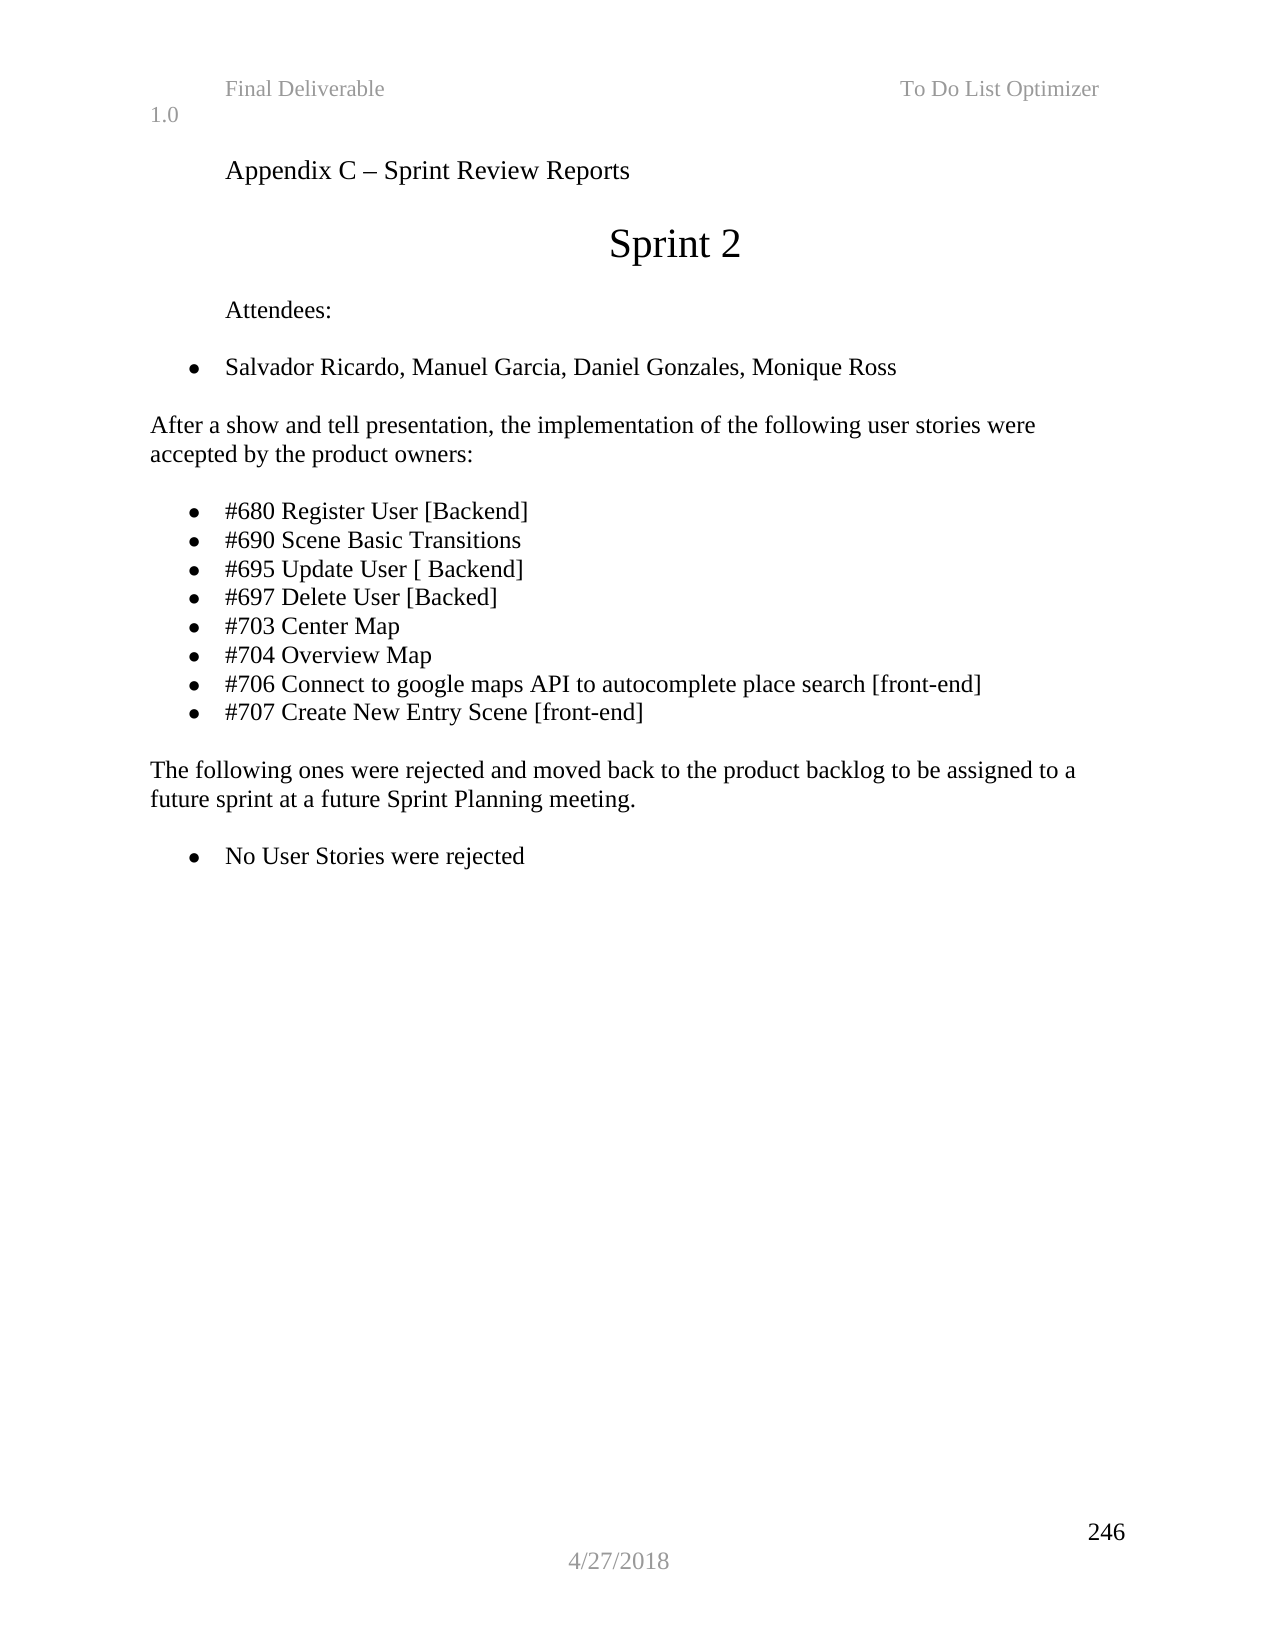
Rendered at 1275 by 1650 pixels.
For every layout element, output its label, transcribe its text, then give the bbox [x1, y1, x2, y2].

list #680 Register User [Backend] [187, 496, 1125, 525]
list Salvador Ricardo, Manuel Garcia, Daniel Gonzales, Monique Ross [187, 352, 1125, 381]
text Attendees: [150, 295, 1125, 324]
subtitle Sprint 2 [150, 218, 1125, 266]
text The following ones were rejected and moved back to the product backlog to be assigned to a future sprint at a future Sprint Planning meeting. [150, 726, 1125, 812]
list #706 Connect to google maps API to autocomplete place search [front-end] [187, 669, 1125, 697]
subtitle Appendix C – Sprint Review Reports [150, 154, 1125, 185]
list #707 Create New Entry Scene [front-end] [187, 697, 1125, 726]
text After a show and tell presentation, the implementation of the following user stories were accepted by the product owners: [150, 410, 1125, 467]
list No User Stories were rejected [187, 841, 1125, 870]
list #704 Overview Map [187, 640, 1125, 669]
list #690 Scene Basic Transitions [187, 525, 1125, 554]
list #697 Delete User [Backed] [187, 582, 1125, 611]
list #695 Update User [ Backend] [187, 554, 1125, 582]
list #703 Center Map [187, 611, 1125, 640]
